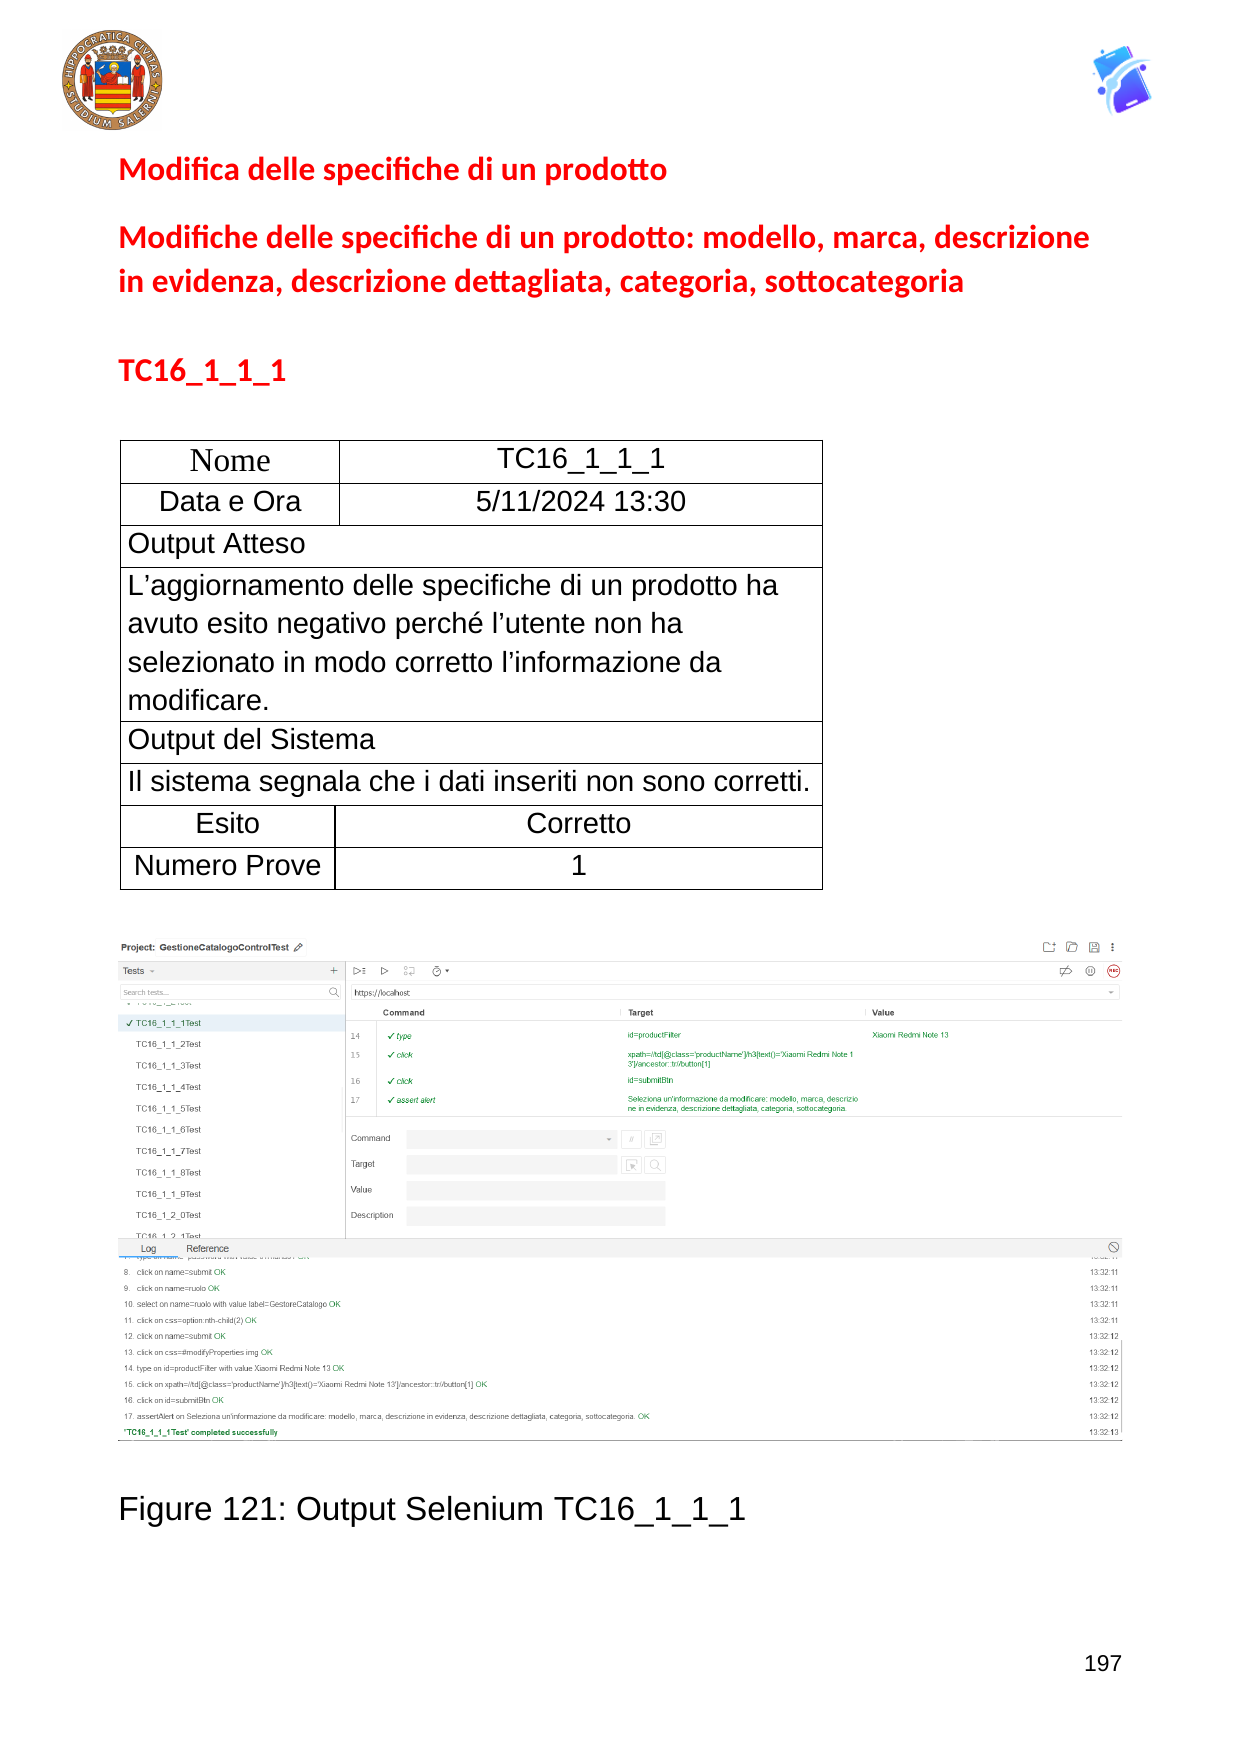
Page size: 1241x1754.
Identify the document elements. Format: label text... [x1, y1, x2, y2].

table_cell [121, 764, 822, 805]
text TC16_1_1_1 [118, 349, 1122, 389]
text Figure 121: Output Selenium TC16_1_1_1 [118, 1489, 1122, 1527]
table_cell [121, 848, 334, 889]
subtitle Modifiche delle specifiche di un prodotto: modello, marca, descrizione in evidenza, descrizione dettagliata, categoria, sottocategoria [118, 217, 1122, 301]
picture [118, 933, 1123, 1441]
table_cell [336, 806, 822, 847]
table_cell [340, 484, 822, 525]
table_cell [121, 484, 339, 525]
picture [1066, 25, 1178, 147]
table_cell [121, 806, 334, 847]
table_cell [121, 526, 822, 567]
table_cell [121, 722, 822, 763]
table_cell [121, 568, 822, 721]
picture [61, 29, 163, 131]
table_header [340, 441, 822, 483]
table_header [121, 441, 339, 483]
subtitle Modifica delle specifiche di un prodotto [118, 148, 1122, 188]
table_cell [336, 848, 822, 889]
